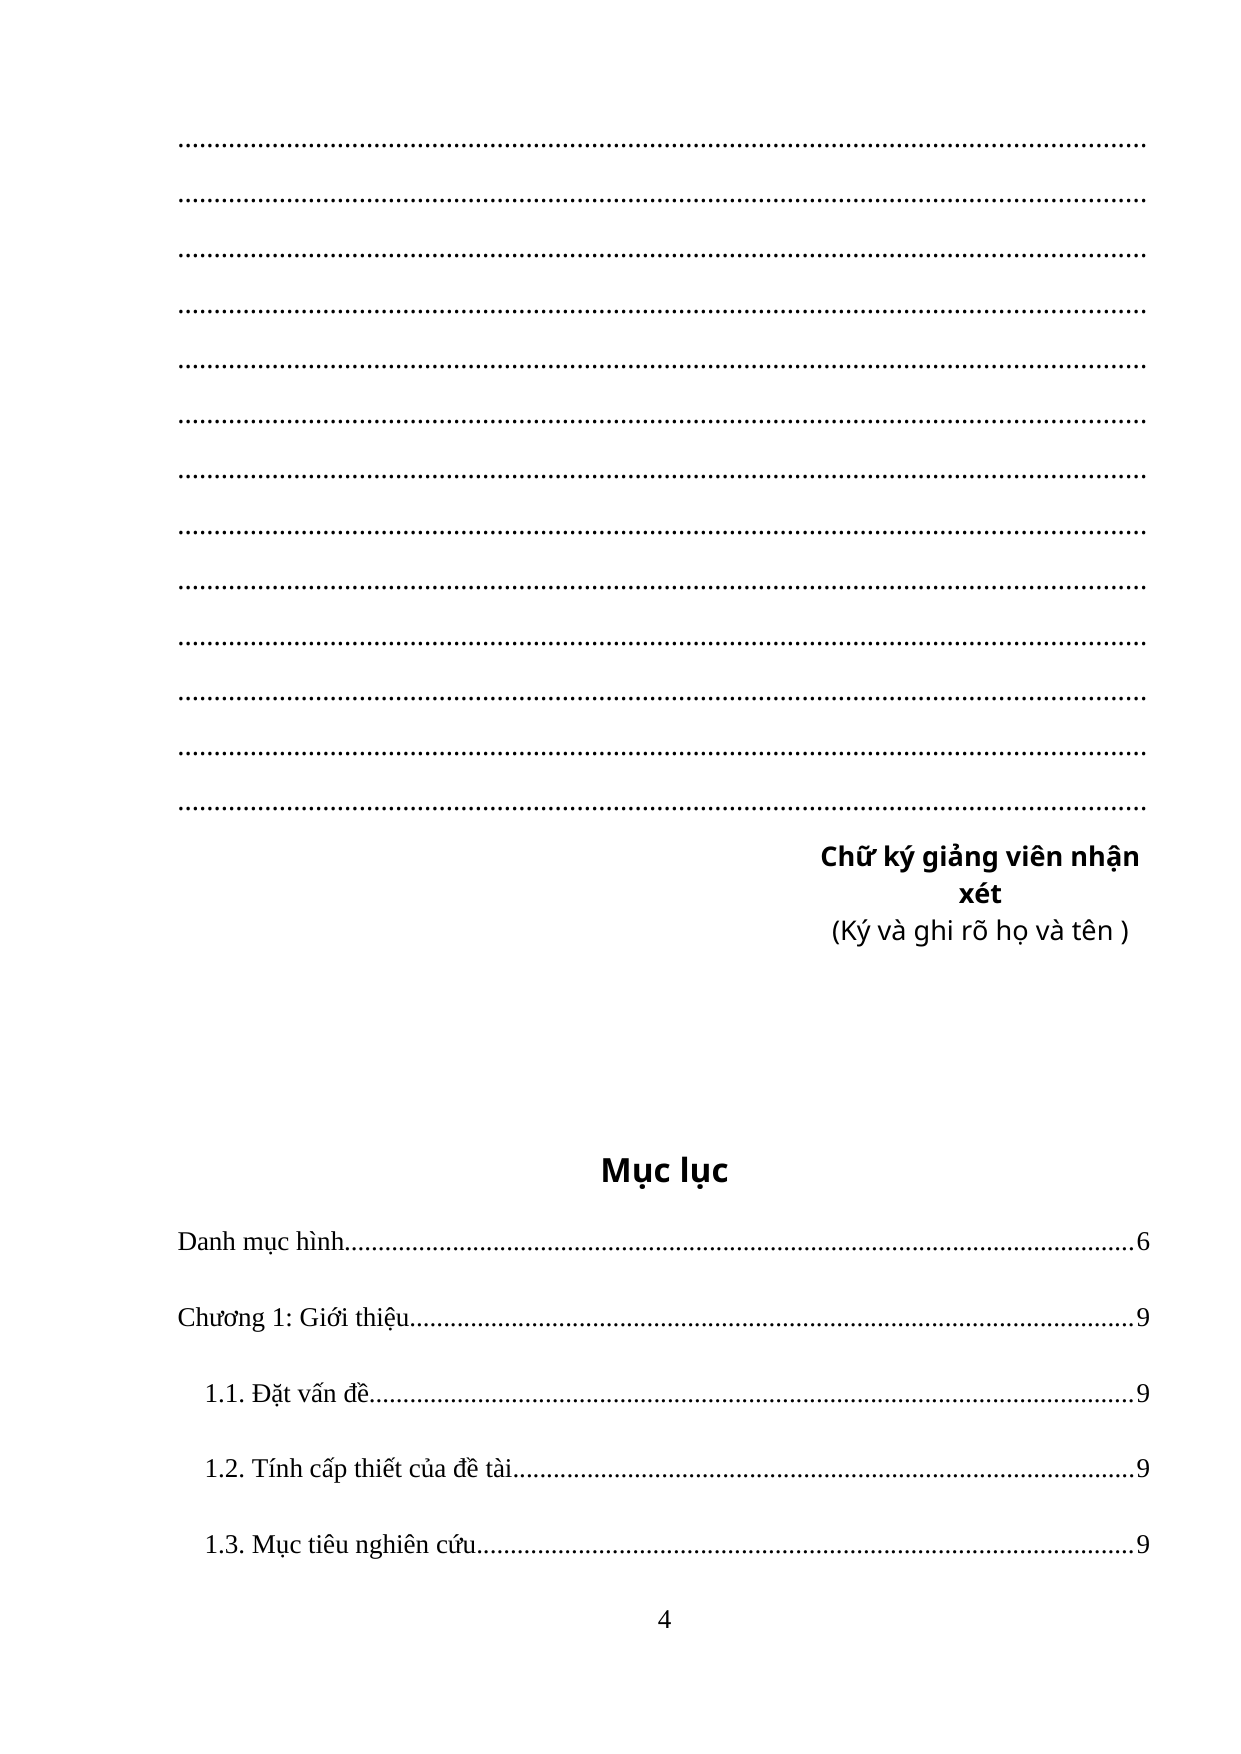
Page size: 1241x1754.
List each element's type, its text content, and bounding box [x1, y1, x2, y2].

table_cell (Ký và ghi rõ họ và tên ) [808, 911, 1152, 953]
table_header Chữ ký giảng viên nhận xét [808, 837, 1152, 911]
